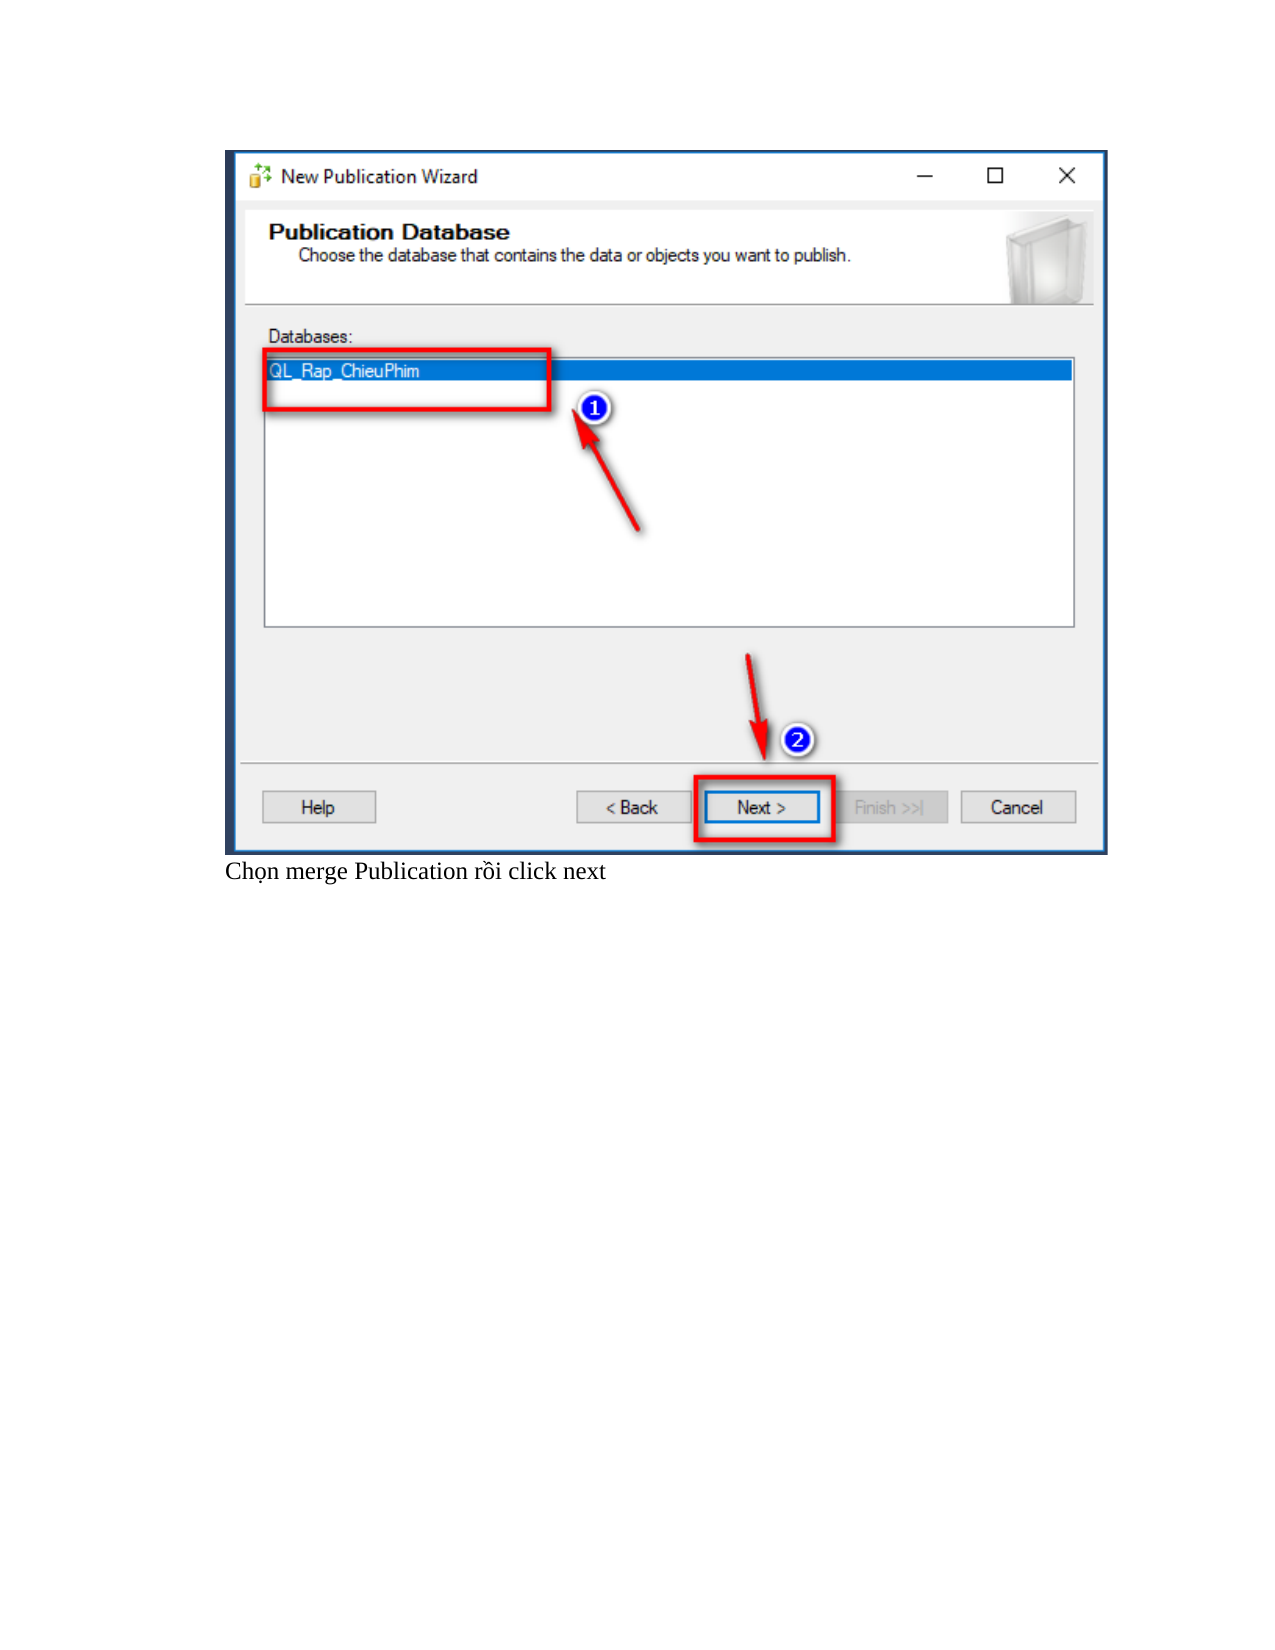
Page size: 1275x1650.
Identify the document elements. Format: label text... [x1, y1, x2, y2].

picture [225, 150, 1108, 855]
list Chọn merge Publication rồi click next [225, 856, 1125, 885]
